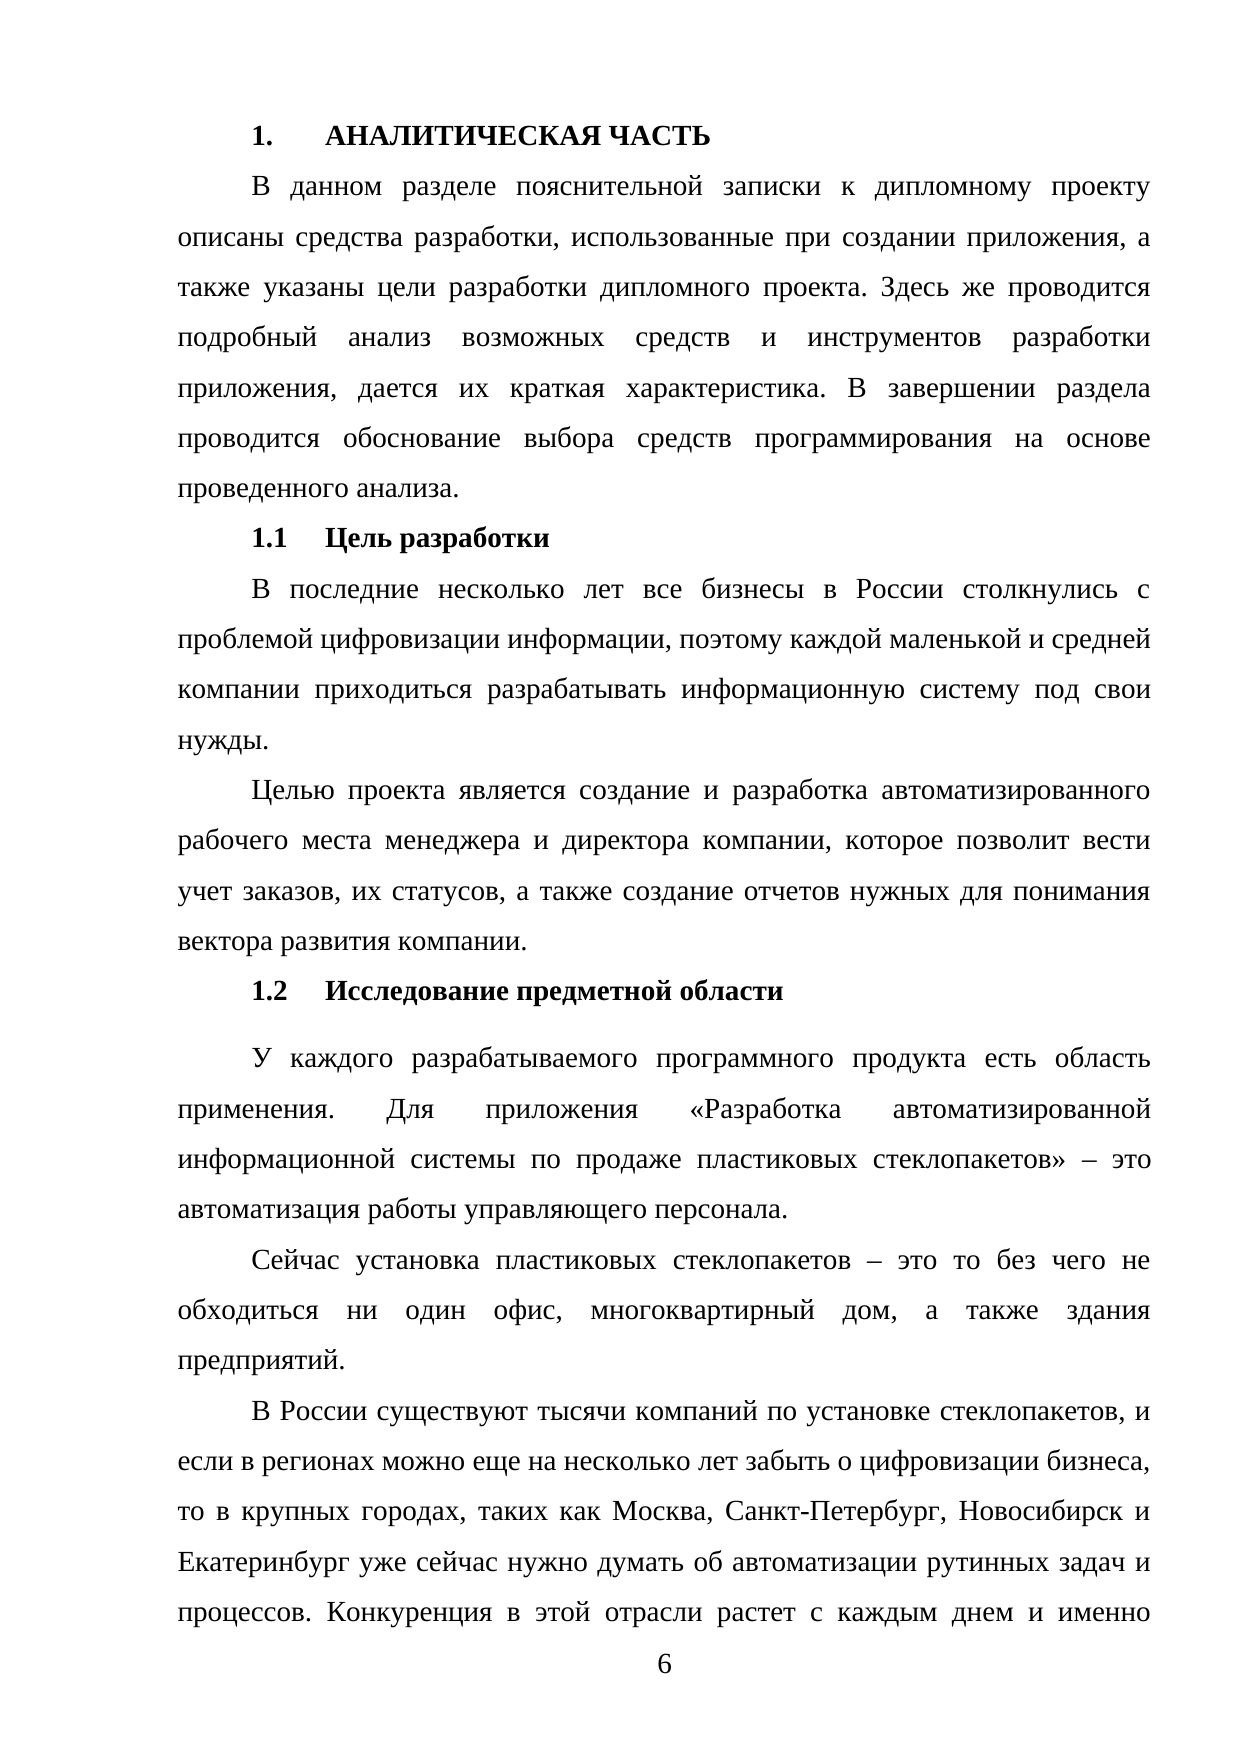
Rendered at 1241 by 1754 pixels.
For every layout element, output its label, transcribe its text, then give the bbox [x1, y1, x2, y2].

text В данном разделе пояснительной записки к дипломному проекту описаны средства разработки, использованные при создании приложения, а также указаны цели разработки дипломного проекта. Здесь же проводится подробный анализ возможных средств и инструментов разработки приложения, дается их краткая характеристика. В завершении раздела проводится обоснование выбора средств программирования на основе проведенного анализа. [177, 168, 1152, 504]
text В последние несколько лет все бизнесы в России столкнулись с проблемой цифровизации информации, поэтому каждой маленькой и средней компании приходиться разрабатывать информационную систему под свои нужды. [177, 571, 1152, 755]
text Сейчас установка пластиковых стеклопакетов – это то без чего не обходиться ни один офис, многоквартирный дом, а также здания предприятий. [177, 1242, 1152, 1376]
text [177, 1393, 1152, 1627]
text Целью проекта является создание и разработка автоматизированного рабочего места менеджера и директора компании, которое позволит вести учет заказов, их статусов, а также создание отчетов нужных для понимания вектора развития компании. [177, 772, 1152, 957]
text У каждого разрабатываемого программного продукта есть область применения. Для приложения «Разработка автоматизированной информационной системы по продаже пластиковых стеклопакетов» – это автоматизация работы управляющего персонала. [177, 1041, 1152, 1225]
subtitle Исследование предметной области [177, 973, 1152, 1007]
subtitle Аналитическая часть [251, 118, 1152, 152]
subtitle 1.1 Цель разработки [177, 521, 1152, 554]
